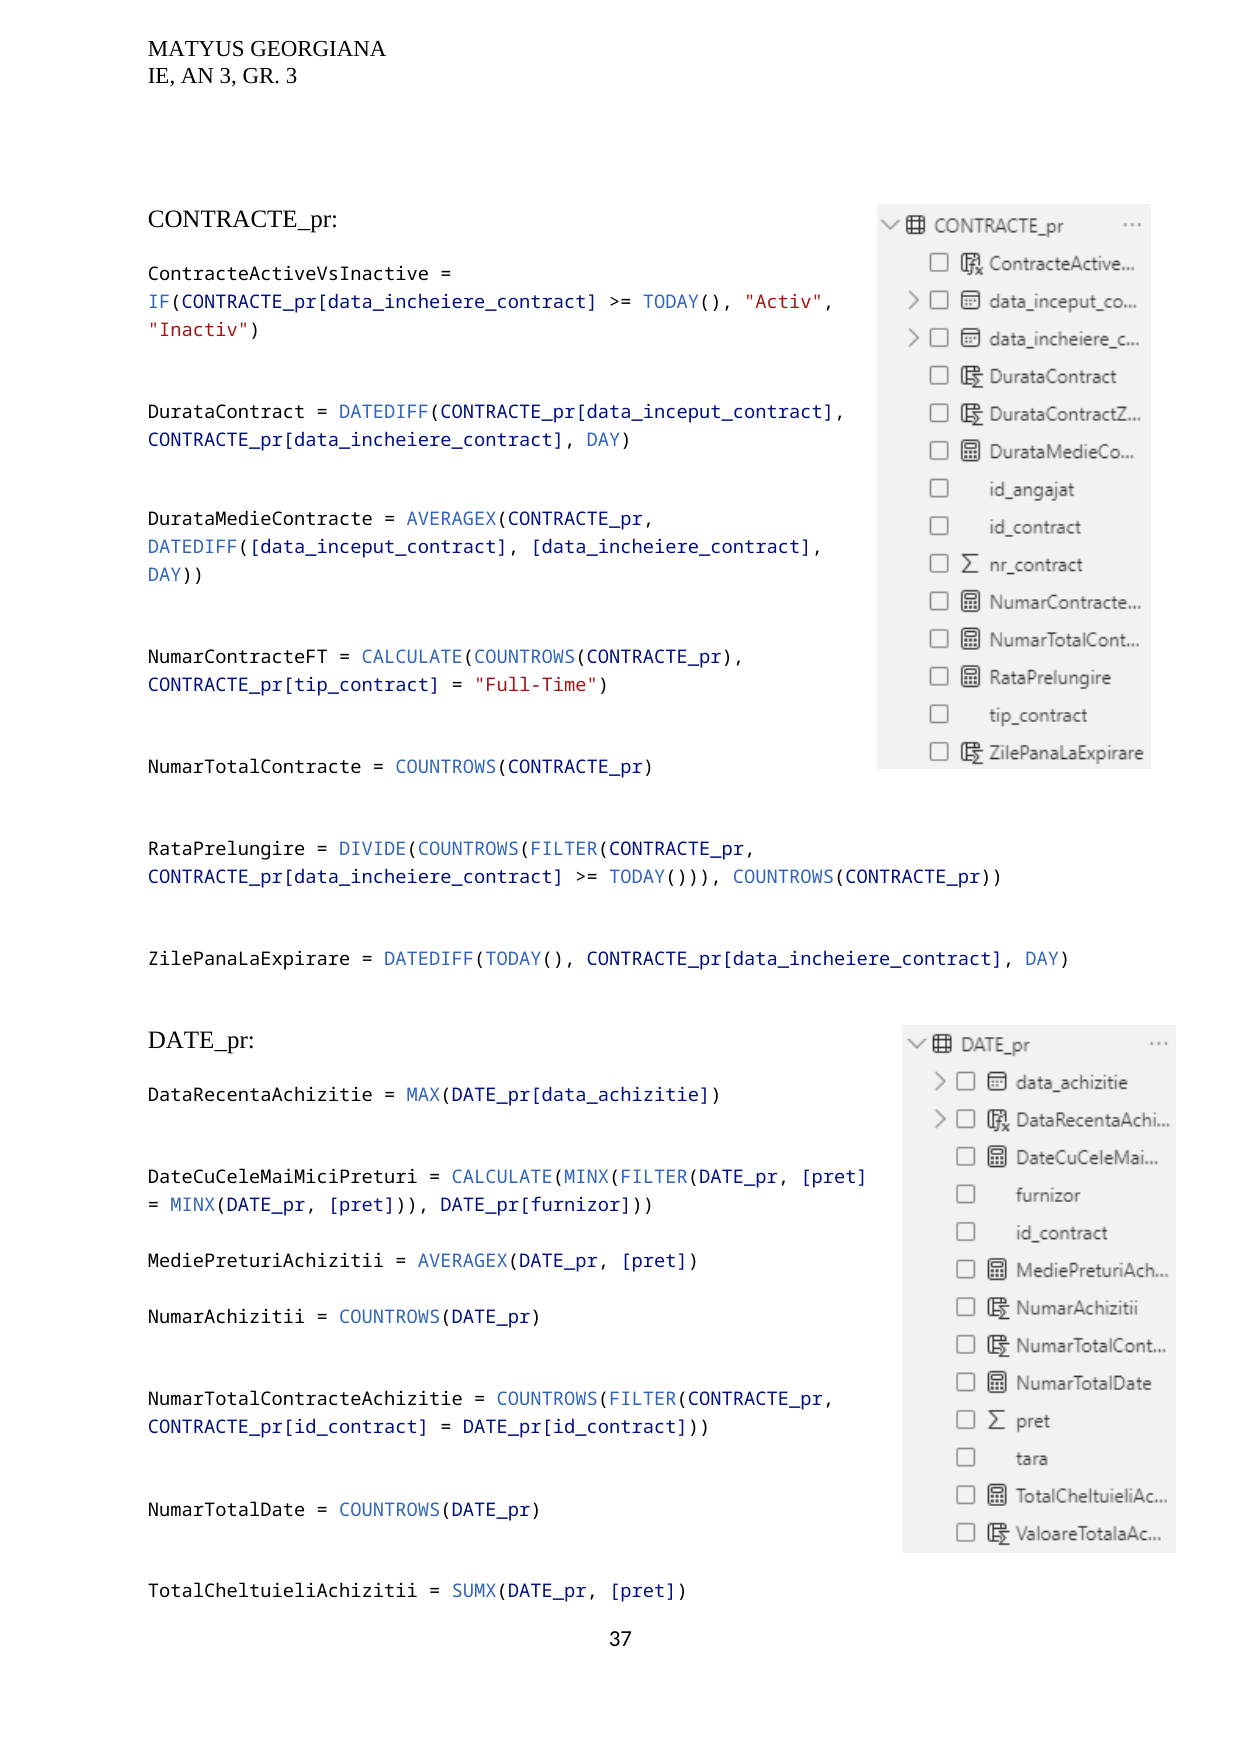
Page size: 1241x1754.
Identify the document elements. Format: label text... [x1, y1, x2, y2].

text NumarAchizitii = COUNTROWS(DATE_pr) [148, 1301, 901, 1329]
picture [901, 1025, 1177, 1551]
text NumarTotalDate = COUNTROWS(DATE_pr) [148, 1493, 901, 1521]
text TotalCheltuieliAchizitii = SUMX(DATE_pr, [pret]) [148, 1575, 1093, 1603]
text ZilePanaLaExpirare = DATEDIFF(TODAY(), CONTRACTE_pr[data_incheiere_contract], DAY) [148, 943, 1093, 971]
text ContracteActiveVsInactive = IF(CONTRACTE_pr[data_incheiere_contract] >= TODAY(), "Activ", "Inactiv") [148, 258, 876, 342]
picture [876, 204, 1152, 766]
text MediePreturiAchizitii = AVERAGEX(DATE_pr, [pret]) [148, 1245, 901, 1273]
text DateCuCeleMaiMiciPreturi = CALCULATE(MINX(FILTER(DATE_pr, [pret] = MINX(DATE_pr, [pret])), DATE_pr[furnizor])) [148, 1161, 901, 1217]
text DATE_pr: [148, 1025, 901, 1053]
text CONTRACTE_pr: [148, 204, 876, 233]
text DurataContract = DATEDIFF(CONTRACTE_pr[data_inceput_contract], CONTRACTE_pr[data_incheiere_contract], DAY) [148, 396, 876, 452]
text DataRecentaAchizitie = MAX(DATE_pr[data_achizitie]) [148, 1078, 901, 1107]
text DurataMedieContracte = AVERAGEX(CONTRACTE_pr, DATEDIFF([data_inceput_contract], [data_incheiere_contract], DAY)) [148, 502, 876, 587]
text RataPrelungire = DIVIDE(COUNTROWS(FILTER(CONTRACTE_pr, CONTRACTE_pr[data_incheiere_contract] >= TODAY())), COUNTROWS(CONTRACTE_pr)) [148, 833, 1093, 889]
text NumarTotalContracteAchizitie = COUNTROWS(FILTER(CONTRACTE_pr, CONTRACTE_pr[id_contract] = DATE_pr[id_contract])) [148, 1383, 901, 1439]
text NumarContracteFT = CALCULATE(COUNTROWS(CONTRACTE_pr), CONTRACTE_pr[tip_contract] = "Full-Time") [148, 641, 876, 697]
text NumarTotalContracte = COUNTROWS(CONTRACTE_pr) [148, 751, 1093, 779]
